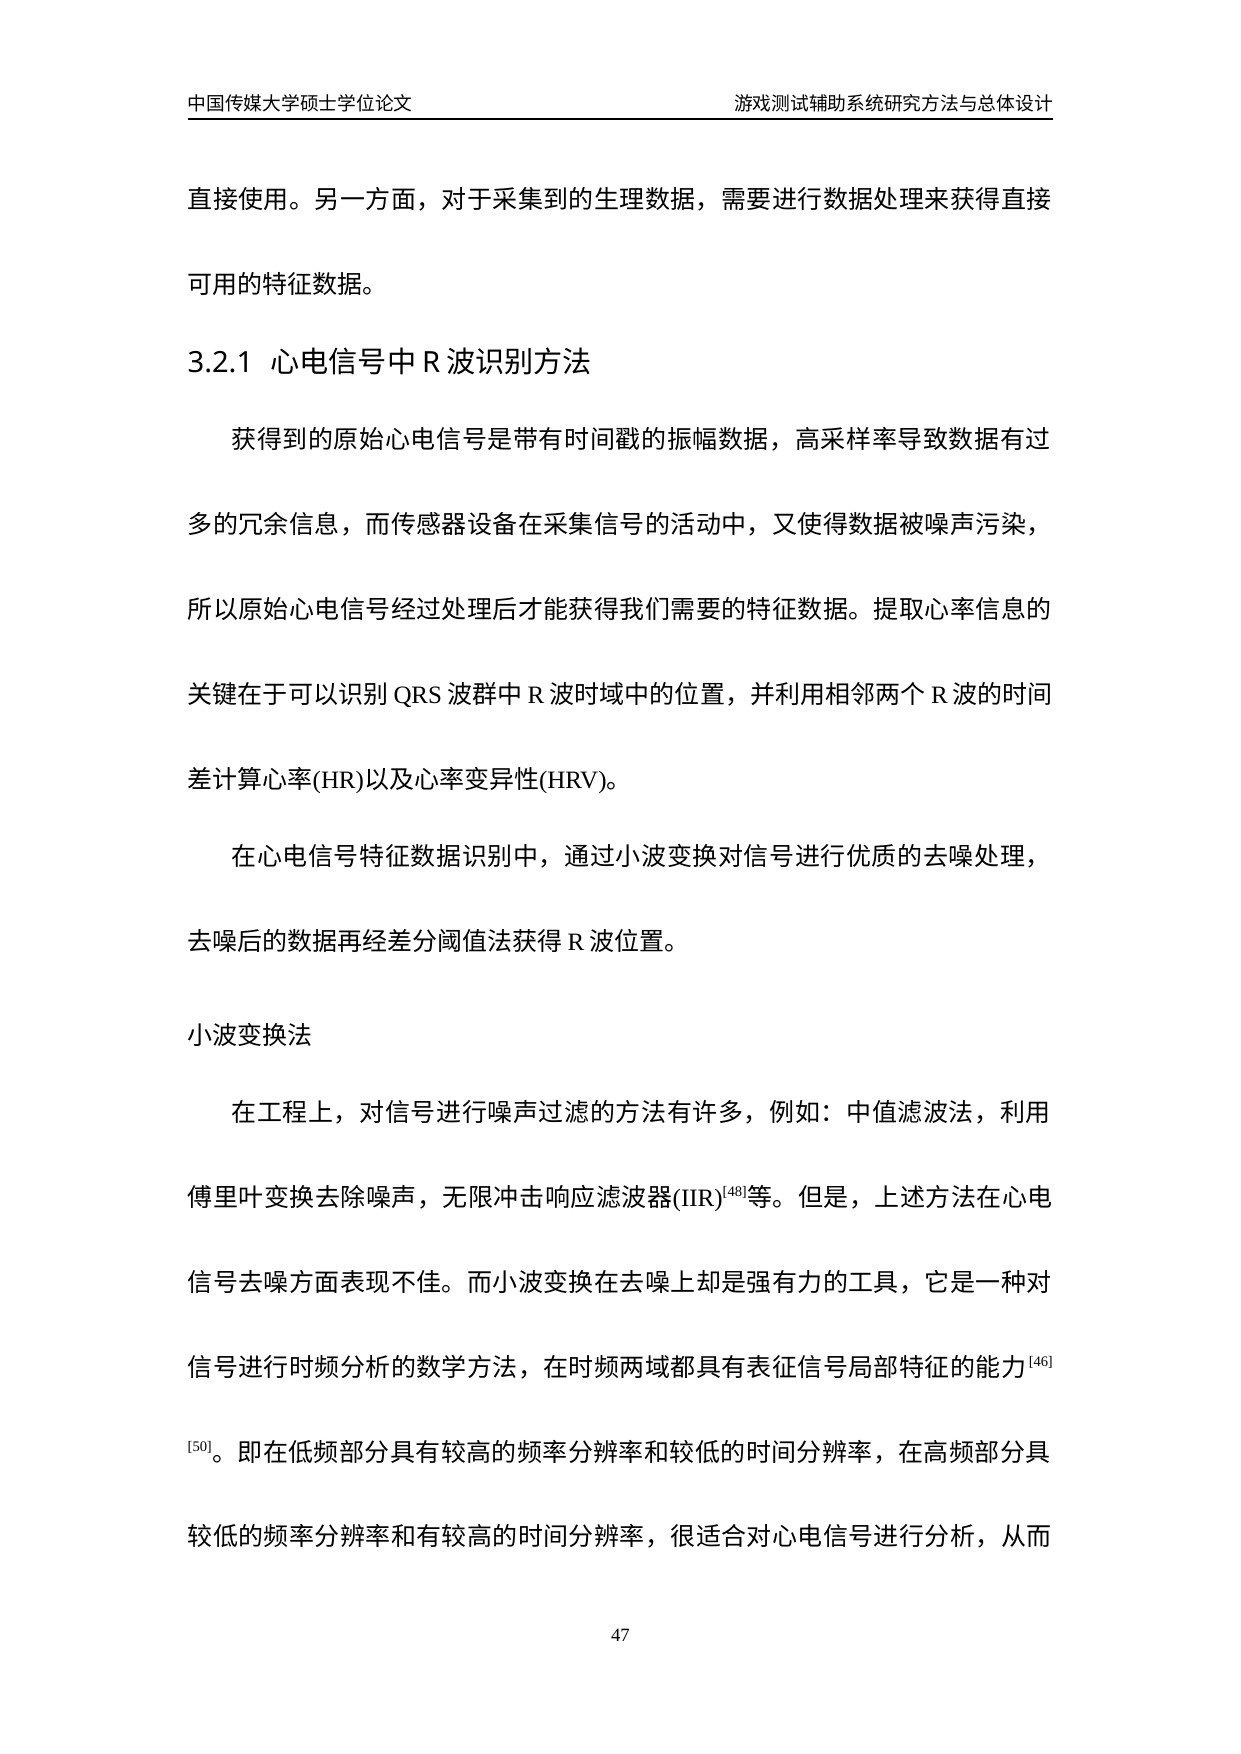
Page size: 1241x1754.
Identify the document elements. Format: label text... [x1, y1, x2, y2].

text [187, 164, 1053, 317]
text 小波变换法 [187, 999, 1053, 1067]
subtitle 心电信号中R波识别方法 [187, 326, 1053, 394]
text 获得到的原始心电信号是带有时间戳的振幅数据，高采样率导致数据有过多的冗余信息，而传感器设备在采集信号的活动中，又使得数据被噪声污染，所以原始心电信号经过处理后才能获得我们需要的特征数据。提取心率信息的关键在于可以识别QRS波群中R波时域中的位置，并利用相邻两个R波的时间差计算心率(HR)以及心率变异性(HRV)。 [187, 404, 1053, 812]
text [187, 1077, 1053, 1569]
text 在心电信号特征数据识别中，通过小波变换对信号进行优质的去噪处理，去噪后的数据再经差分阈值法获得R波位置。 [187, 821, 1053, 973]
